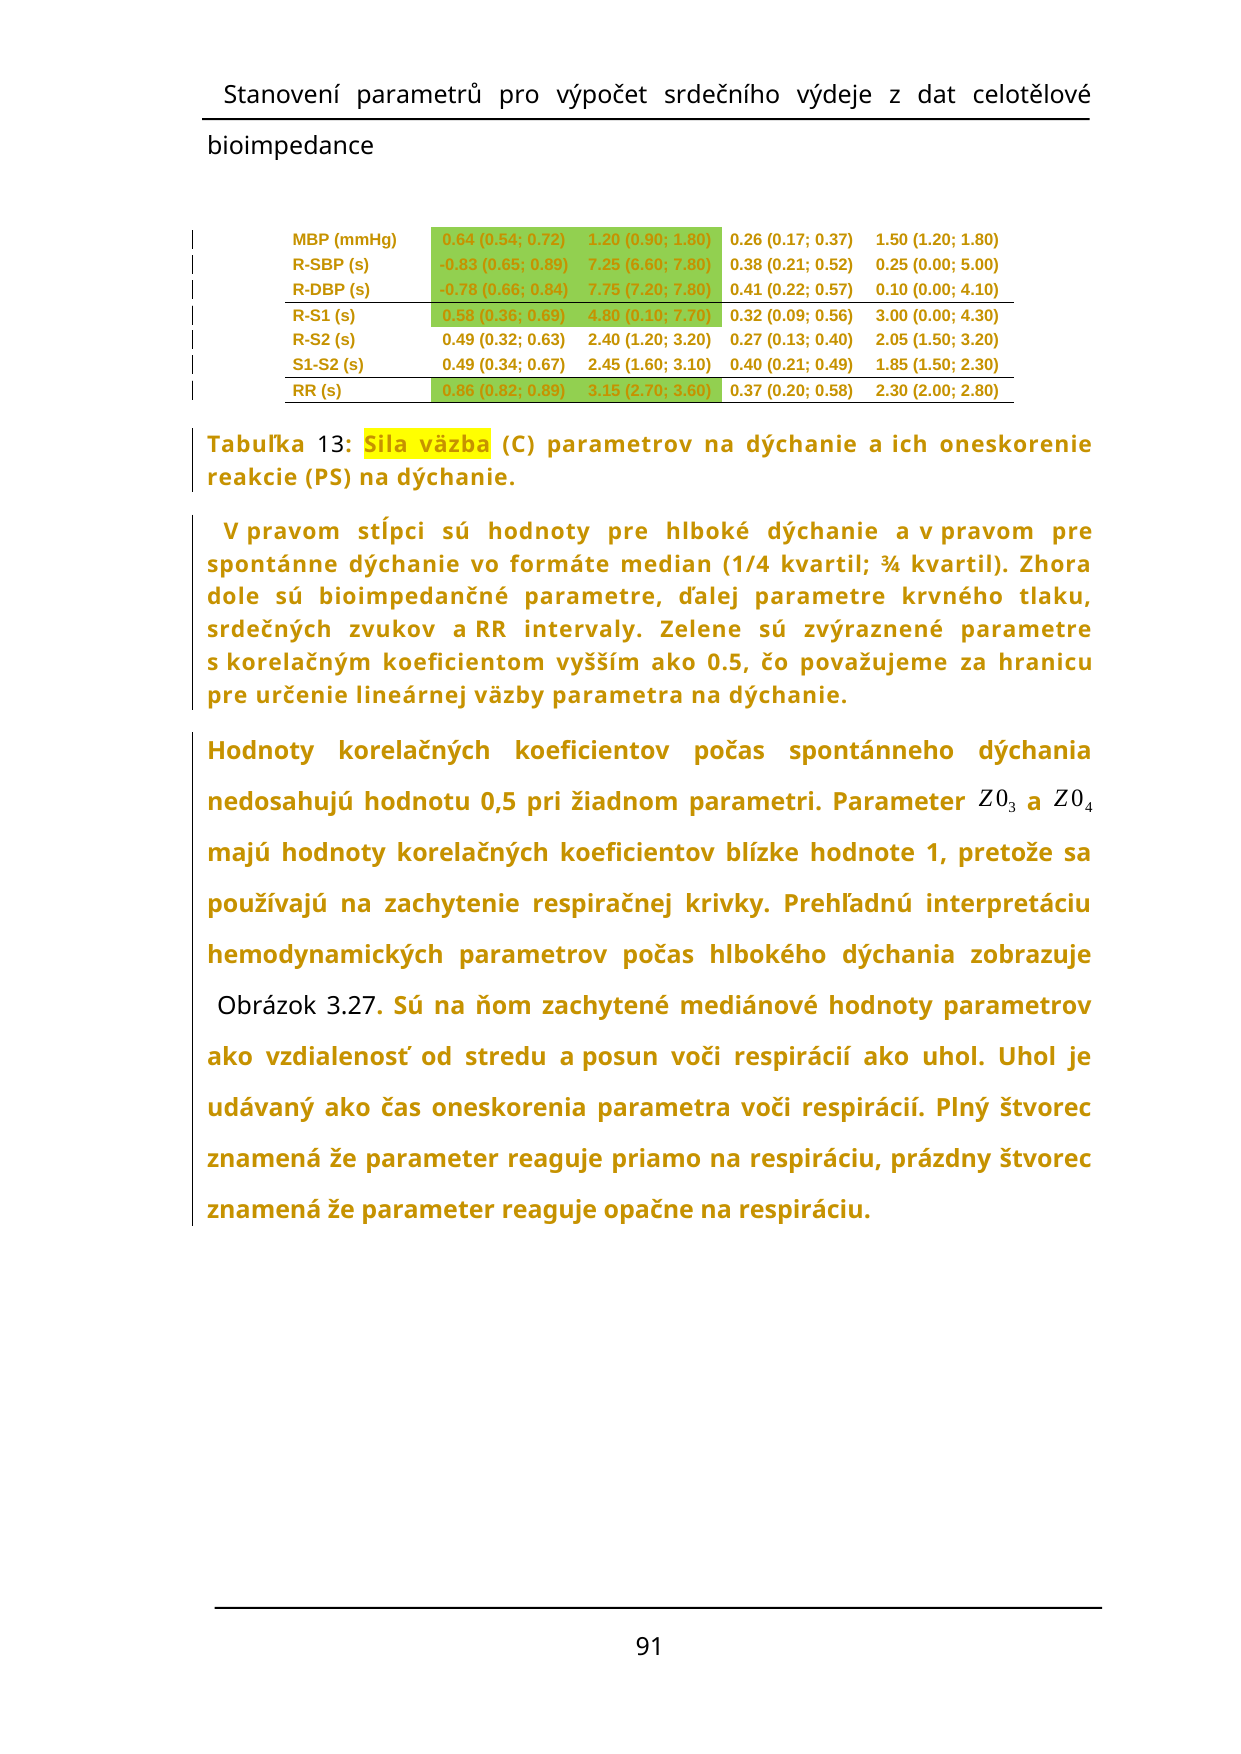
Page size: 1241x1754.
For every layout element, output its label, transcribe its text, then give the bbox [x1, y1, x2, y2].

table_cell 7.25 (6.60; 7.80) [577, 252, 722, 277]
table_cell 3.00 (0.00; 4.30) [868, 303, 1014, 327]
table_cell R-S1 (s) [285, 303, 431, 327]
table_cell 0.37 (0.20; 0.58) [723, 378, 868, 402]
table_cell -0.83 (0.65; 0.89) [431, 252, 577, 277]
table_cell 1.20 (0.90; 1.80) [577, 227, 722, 252]
table_cell 2.40 (1.20; 3.20) [577, 327, 722, 352]
table_cell 0.64 (0.54; 0.72) [431, 227, 577, 252]
table_cell 0.49 (0.32; 0.63) [431, 327, 577, 352]
table_cell R-S2 (s) [285, 327, 431, 352]
table_cell 0.41 (0.22; 0.57) [723, 277, 868, 302]
table_cell 0.40 (0.21; 0.49) [723, 352, 868, 377]
table_cell 0.32 (0.09; 0.56) [723, 303, 868, 327]
table_cell R-DBP (s) [285, 277, 431, 302]
table_cell 0.86 (0.82; 0.89) [431, 378, 577, 402]
table_cell 7.75 (7.20; 7.80) [577, 277, 722, 302]
table_cell S1-S2 (s) [285, 352, 431, 377]
table_cell 1.85 (1.50; 2.30) [868, 352, 1014, 377]
text V pravom stĺpci sú hodnoty pre hlboké dýchanie a v pravom pre spontánne dýchanie vo formáte median (1/4 kvartil; ¾ kvartil). Zhora dole sú bioimpedančné parametre, ďalej parametre krvného tlaku, srdečných zvukov a RR intervaly. Zelene sú zvýraznené parametre s korelačným koeficientom vyšším ako 0.5, čo považujeme za hranicu pre určenie lineárnej väzby parametra na dýchanie. [207, 515, 1092, 710]
table_cell 2.45 (1.60; 3.10) [577, 352, 722, 377]
table_cell RR (s) [285, 378, 431, 402]
table_cell 0.27 (0.13; 0.40) [723, 327, 868, 352]
table_cell -0.78 (0.66; 0.84) [431, 277, 577, 302]
table_cell 0.49 (0.34; 0.67) [431, 352, 577, 377]
table_cell 4.80 (0.10; 7.70) [577, 303, 722, 327]
text Tabuľka 13: Sila väzba (C) parametrov na dýchanie a ich oneskorenie reakcie (PS) na dýchanie. [207, 428, 1092, 492]
table_cell 0.10 (0.00; 4.10) [868, 277, 1014, 302]
table_cell MBP (mmHg) [285, 227, 431, 252]
table_cell 0.58 (0.36; 0.69) [431, 303, 577, 327]
text Hodnoty korelačných koeficientov počas spontánneho dýchania nedosahujú hodnotu 0,5 pri žiadnom parametri. Parameter a majú hodnoty korelačných koeficientov blízke hodnote 1, pretože sa používajú na zachytenie respiračnej krivky. Prehľadnú interpretáciu hemodynamických parametrov počas hlbokého dýchania zobrazuje . Sú na ňom zachytené mediánové hodnoty parametrov ako vzdialenosť od stredu a posun voči respirácií ako uhol. Uhol je udávaný ako čas oneskorenia parametra voči respirácií. Plný štvorec znamená že parameter reaguje priamo na respiráciu, prázdny štvorec znamená že parameter reaguje opačne na respiráciu. [207, 732, 1092, 1226]
table_cell 0.25 (0.00; 5.00) [868, 252, 1014, 277]
table_cell R-SBP (s) [285, 252, 431, 277]
table_cell 0.38 (0.21; 0.52) [723, 252, 868, 277]
table_cell 2.30 (2.00; 2.80) [868, 378, 1014, 402]
table_cell 0.26 (0.17; 0.37) [723, 227, 868, 252]
table_cell 3.15 (2.70; 3.60) [577, 378, 722, 402]
table_cell 2.05 (1.50; 3.20) [868, 327, 1014, 352]
table_cell 1.50 (1.20; 1.80) [868, 227, 1014, 252]
